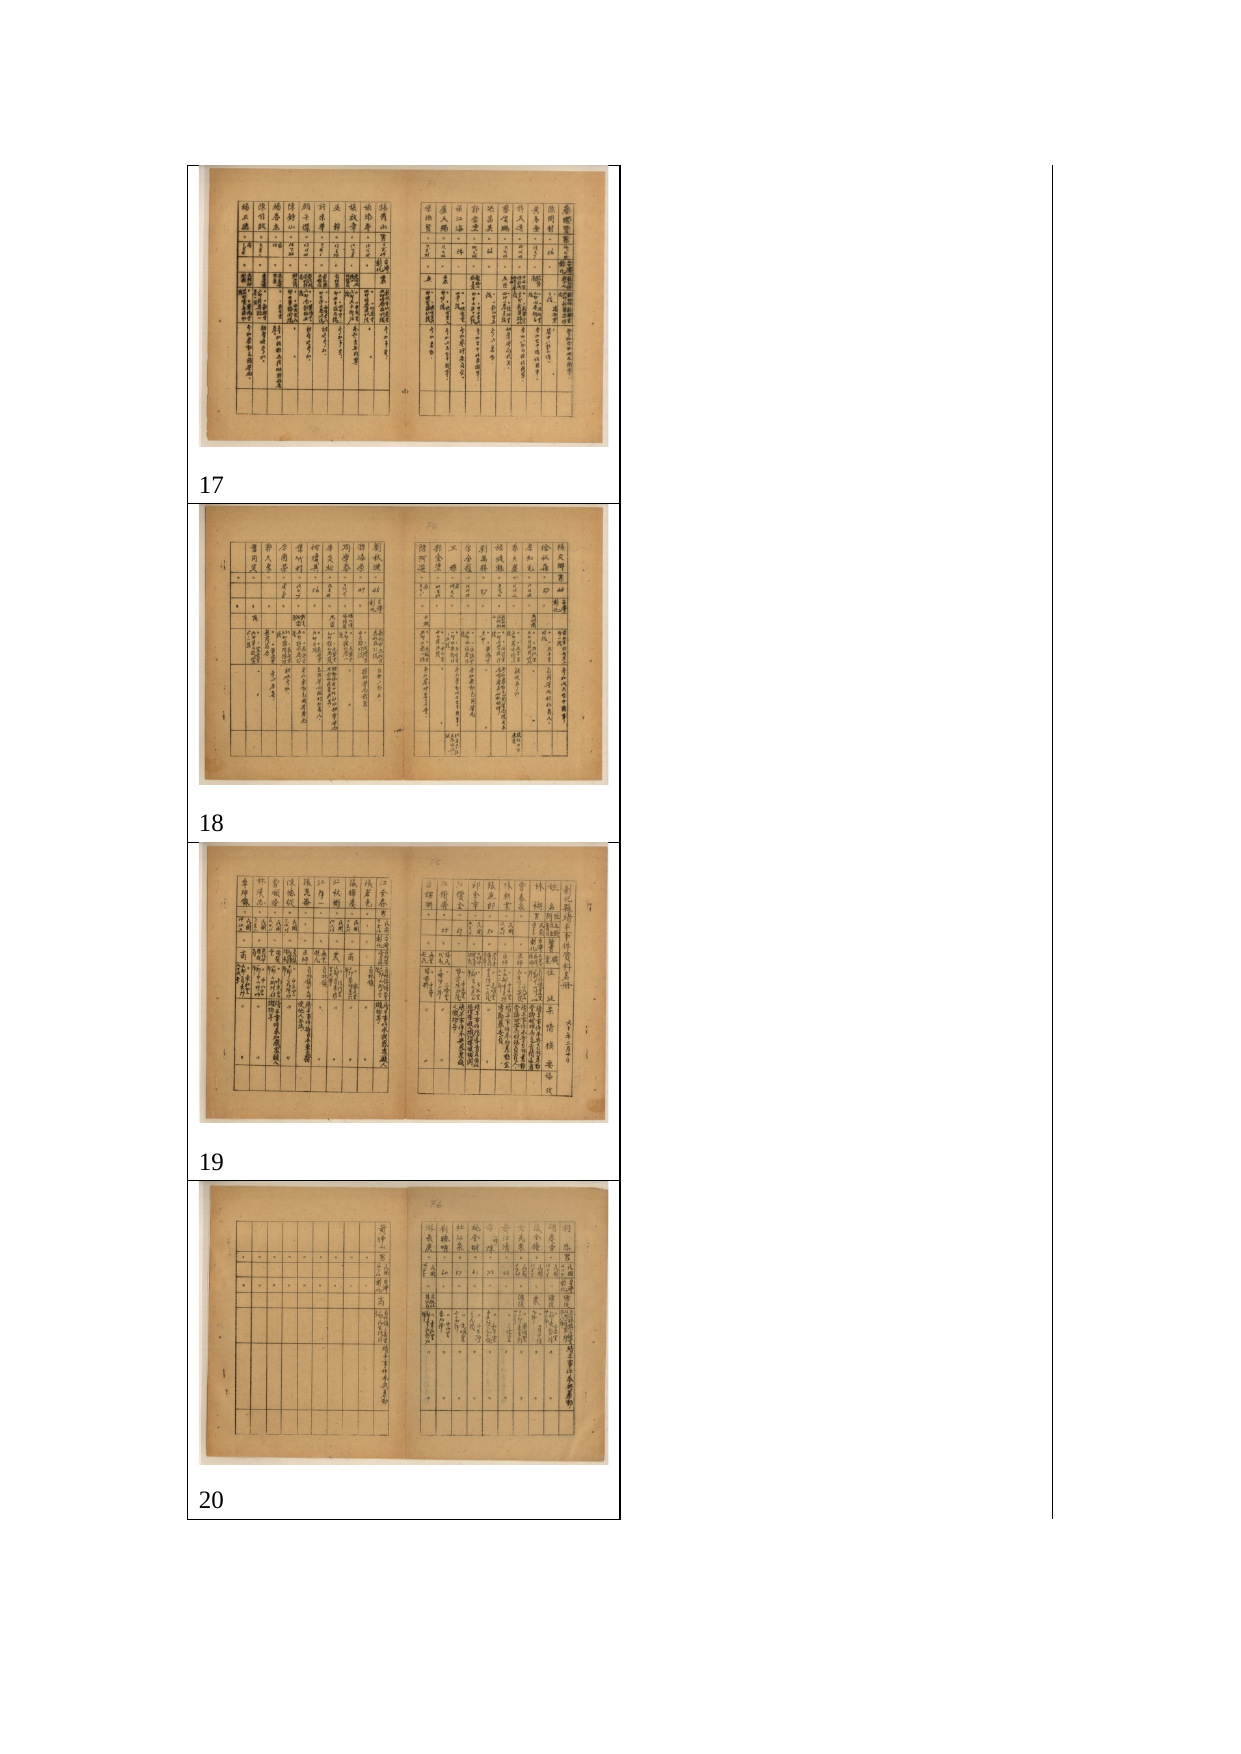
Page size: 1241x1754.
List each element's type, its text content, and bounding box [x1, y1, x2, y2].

table_cell 19 [188, 843, 619, 1180]
table_cell 17 [188, 166, 619, 503]
picture [198, 842, 609, 1123]
picture [198, 1181, 609, 1465]
table_cell 20 [188, 1181, 619, 1519]
picture [198, 504, 609, 785]
picture [198, 165, 609, 447]
table_cell 18 [188, 504, 619, 842]
